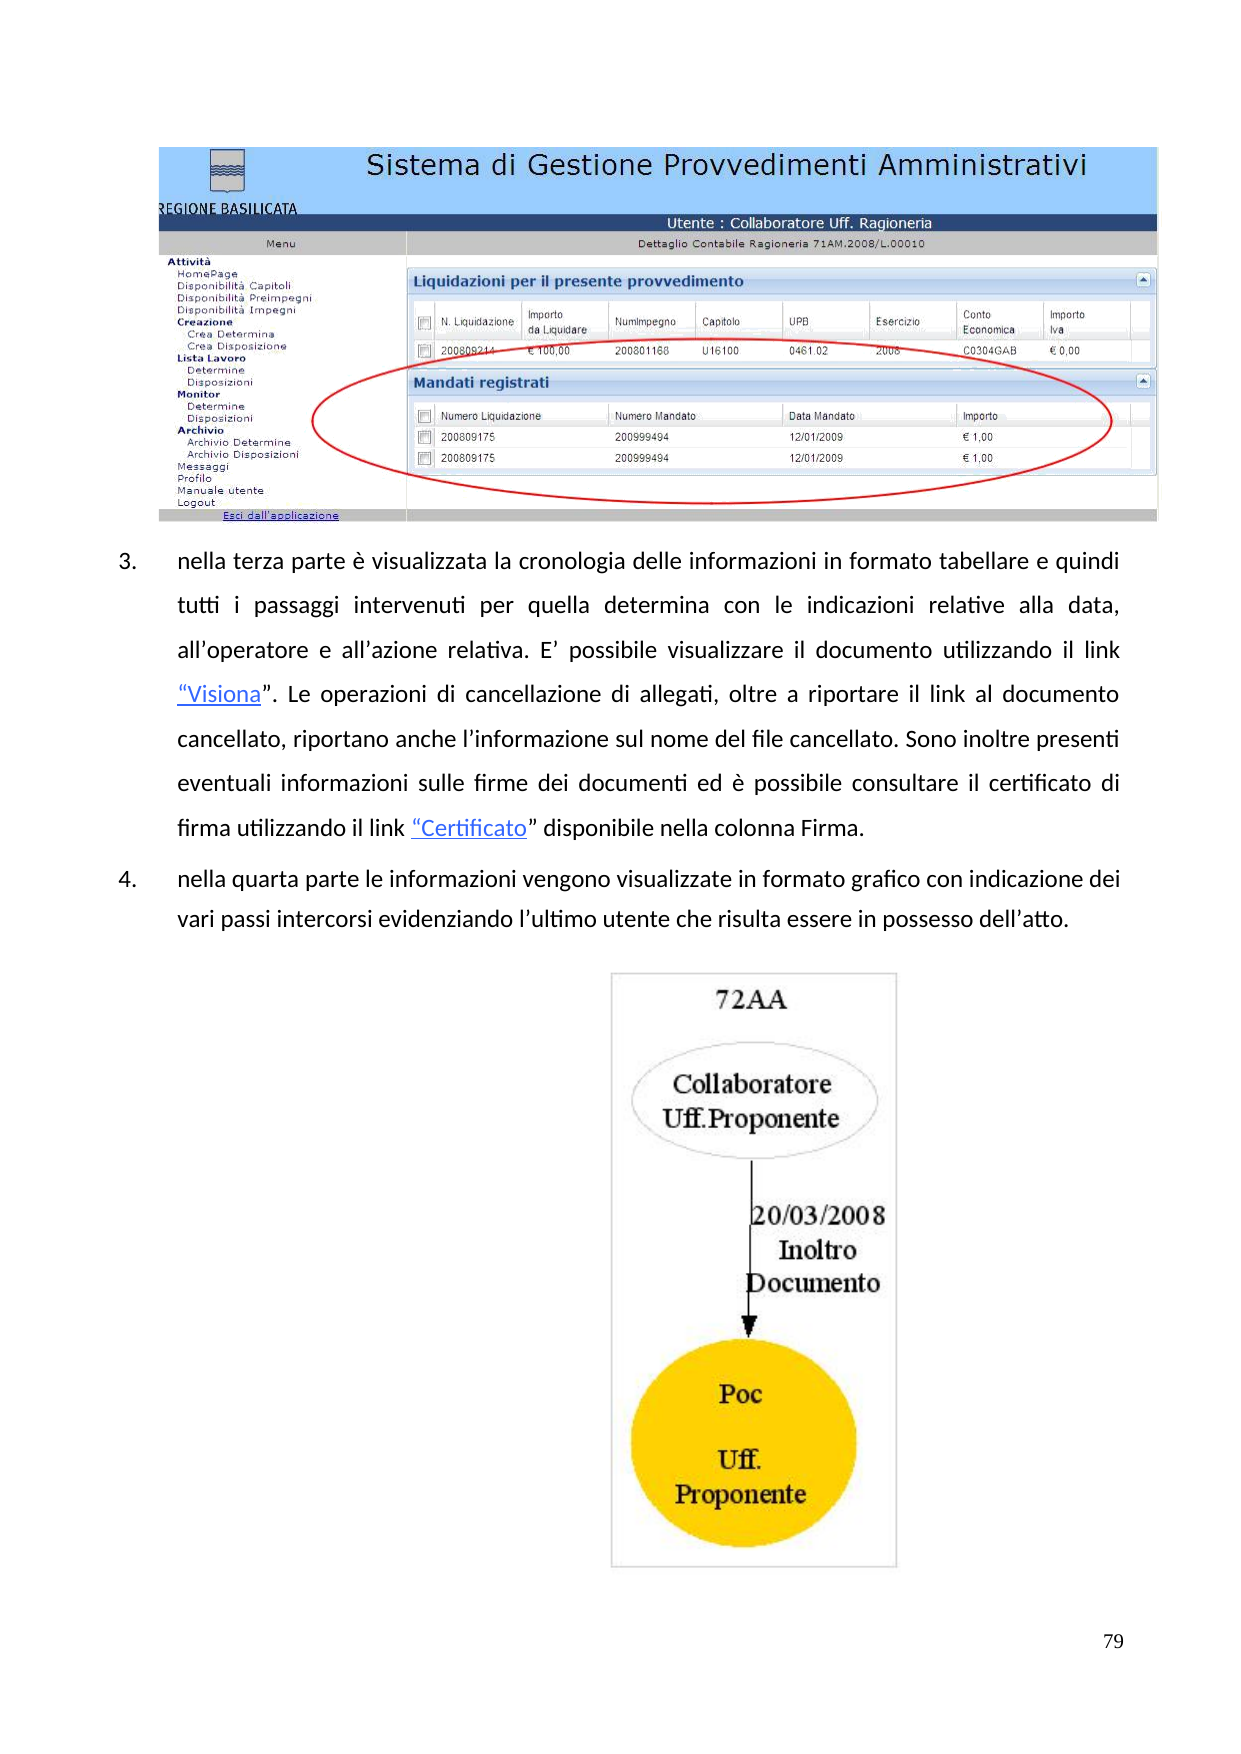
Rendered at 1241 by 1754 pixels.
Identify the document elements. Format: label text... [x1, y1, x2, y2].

list nella quarta parte le informazioni vengono visualizzate in formato grafico con indicazione dei vari passi intercorsi evidenziando l’ultimo utente che risulta essere in possesso dell’atto. [118, 863, 1121, 933]
text 79 [118, 1629, 1123, 1653]
list nella terza parte è visualizzata la cronologia delle informazioni in formato tabellare e quindi tutti i passaggi intervenuti per quella determina con le indicazioni relative alla data, all’operatore e all’azione relativa. E’ possibile visualizzare il documento utilizzando il link “Visiona”. Le operazioni di cancellazione di allegati, oltre a riportare il link al documento cancellato, riportano anche l’informazione sul nome del file cancellato. Sono inoltre presenti eventuali informazioni sulle firme dei documenti ed è possibile consultare il certificato di firma utilizzando il link “Certificato” disponibile nella colonna Firma. [118, 545, 1121, 842]
picture [158, 147, 1162, 525]
picture [587, 949, 921, 1607]
